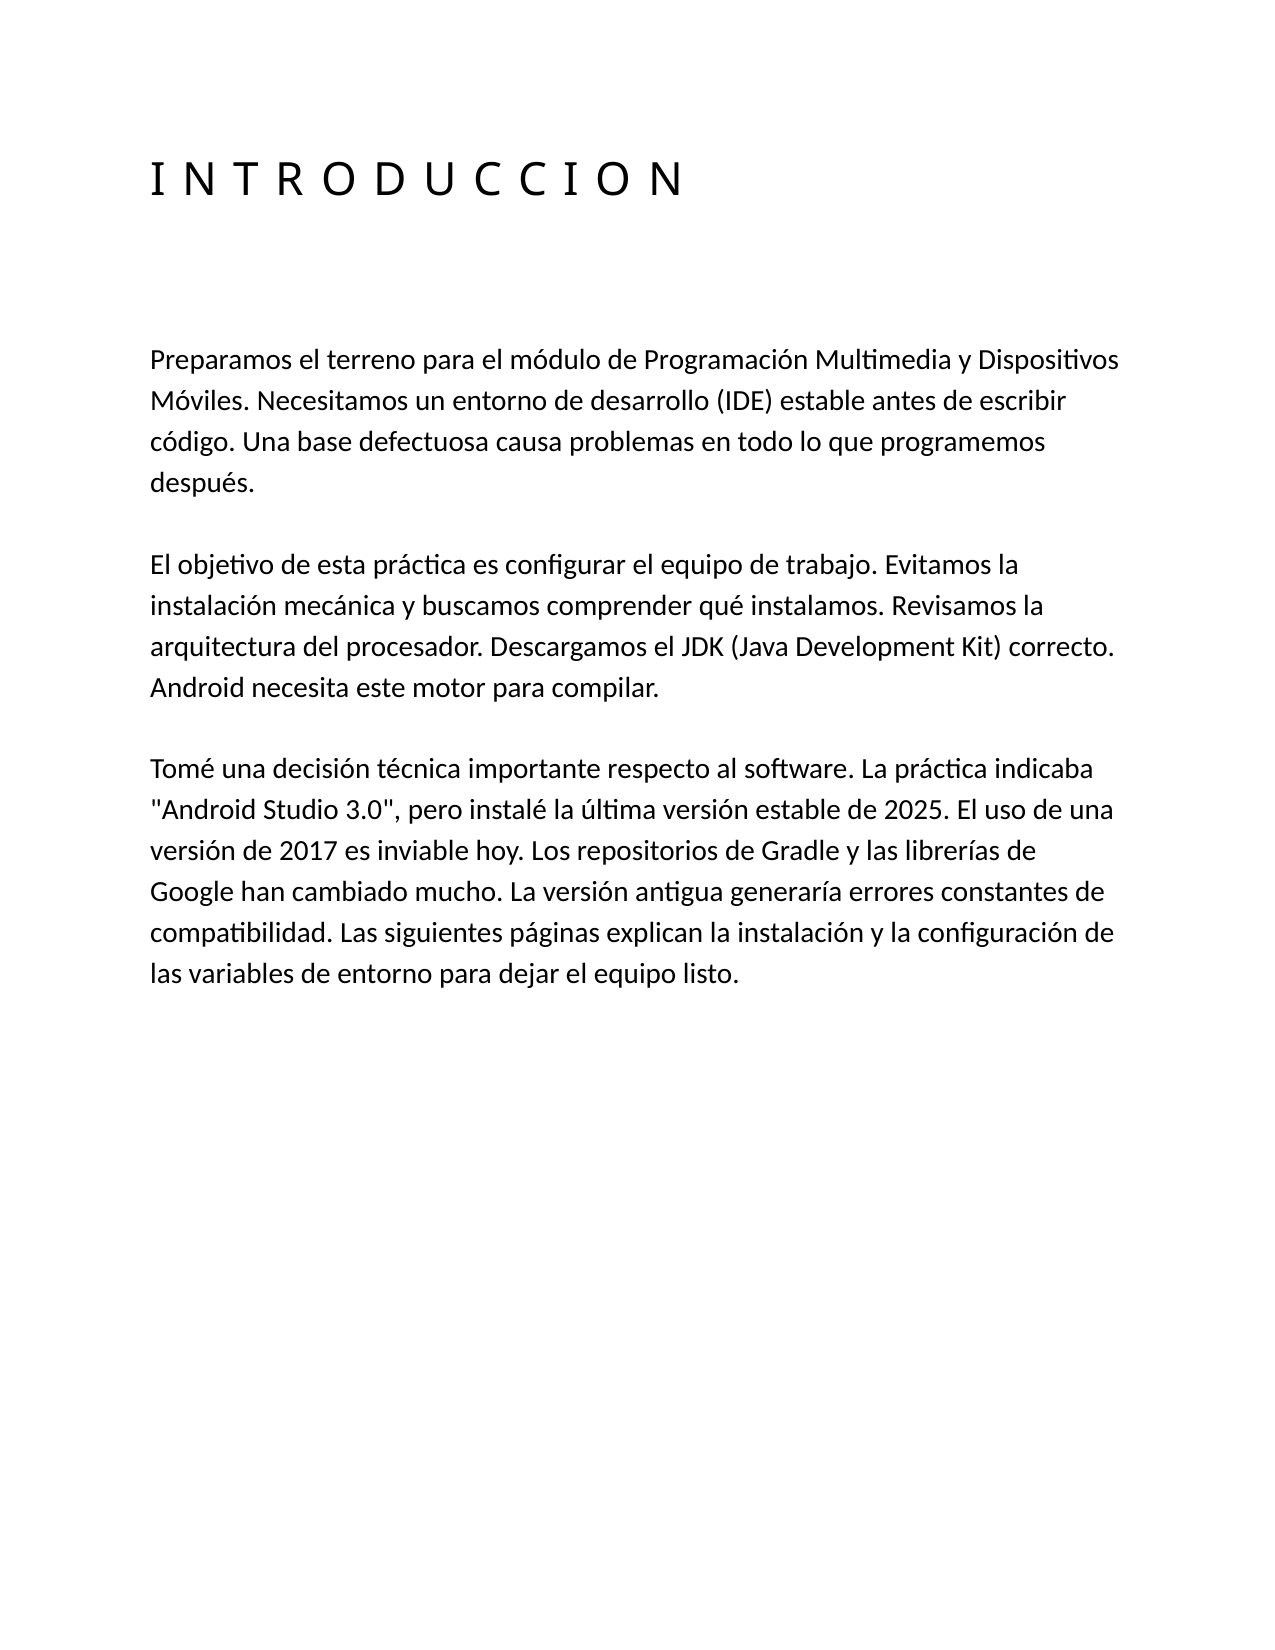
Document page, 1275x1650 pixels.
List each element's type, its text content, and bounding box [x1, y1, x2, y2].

text introduccion [150, 147, 1125, 209]
text El objetivo de esta práctica es configurar el equipo de trabajo. Evitamos la instalación mecánica y buscamos comprender qué instalamos. Revisamos la arquitectura del procesador. Descargamos el JDK (Java Development Kit) correcto. Android necesita este motor para compilar. [150, 546, 1125, 704]
text Preparamos el terreno para el módulo de Programación Multimedia y Dispositivos Móviles. Necesitamos un entorno de desarrollo (IDE) estable antes de escribir código. Una base defectuosa causa problemas en todo lo que programemos después. [150, 341, 1125, 499]
text Tomé una decisión técnica importante respecto al software. La práctica indicaba "Android Studio 3.0", pero instalé la última versión estable de 2025. El uso de una versión de 2017 es inviable hoy. Los repositorios de Gradle y las librerías de Google han cambiado mucho. La versión antigua generaría errores constantes de compatibilidad. Las siguientes páginas explican la instalación y la configuración de las variables de entorno para dejar el equipo listo. [150, 751, 1125, 991]
